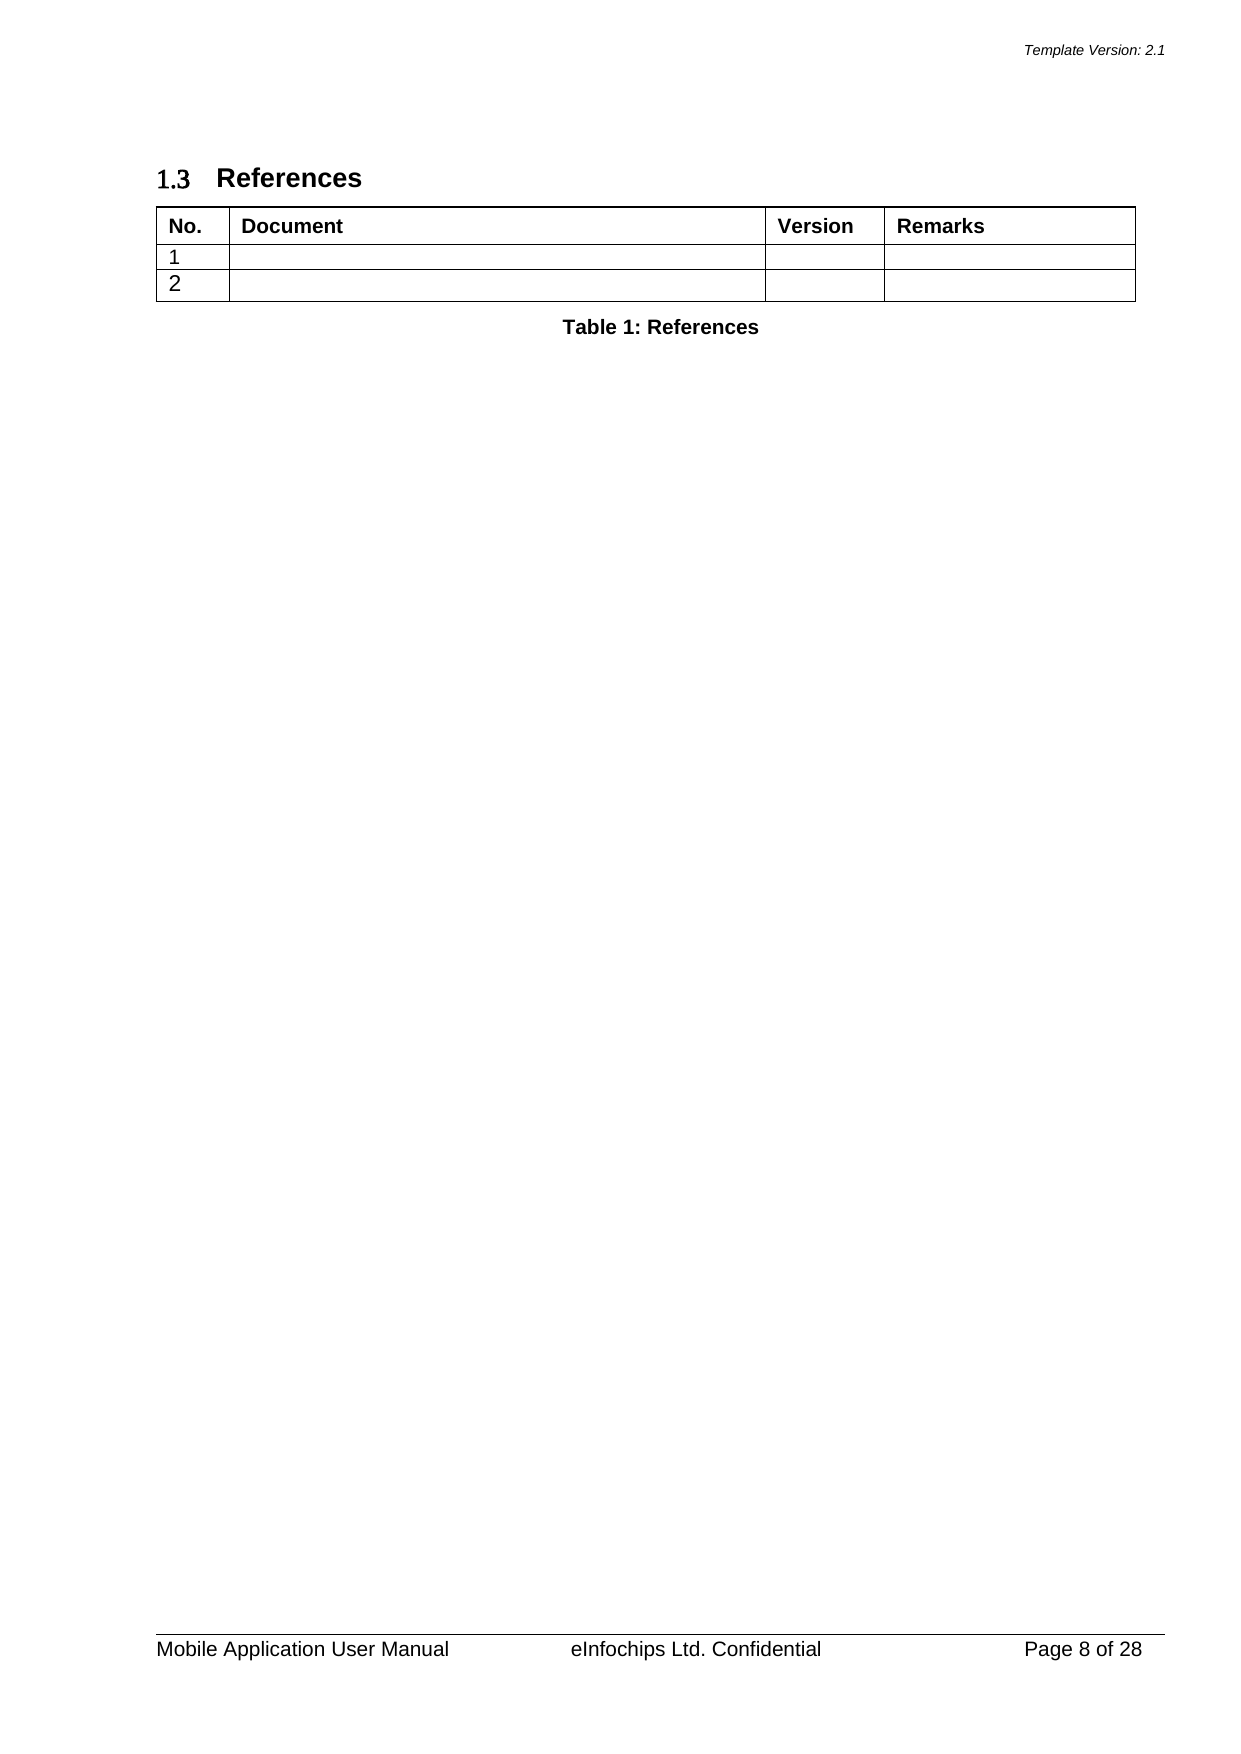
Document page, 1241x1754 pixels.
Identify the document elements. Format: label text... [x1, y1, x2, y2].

table_cell [230, 270, 765, 301]
table_header No. [157, 208, 229, 244]
table_cell 1 [157, 245, 229, 269]
table_header Document [230, 208, 765, 244]
table_cell [885, 245, 1135, 269]
table_header Version [766, 208, 884, 244]
table_cell [230, 245, 765, 269]
subtitle References [156, 162, 1165, 194]
table_cell [766, 245, 884, 269]
table_header Remarks [885, 208, 1135, 244]
table_cell 2 [157, 270, 229, 301]
text Table 3: References [156, 315, 1165, 339]
table_cell [766, 270, 884, 301]
table_cell [885, 270, 1135, 301]
